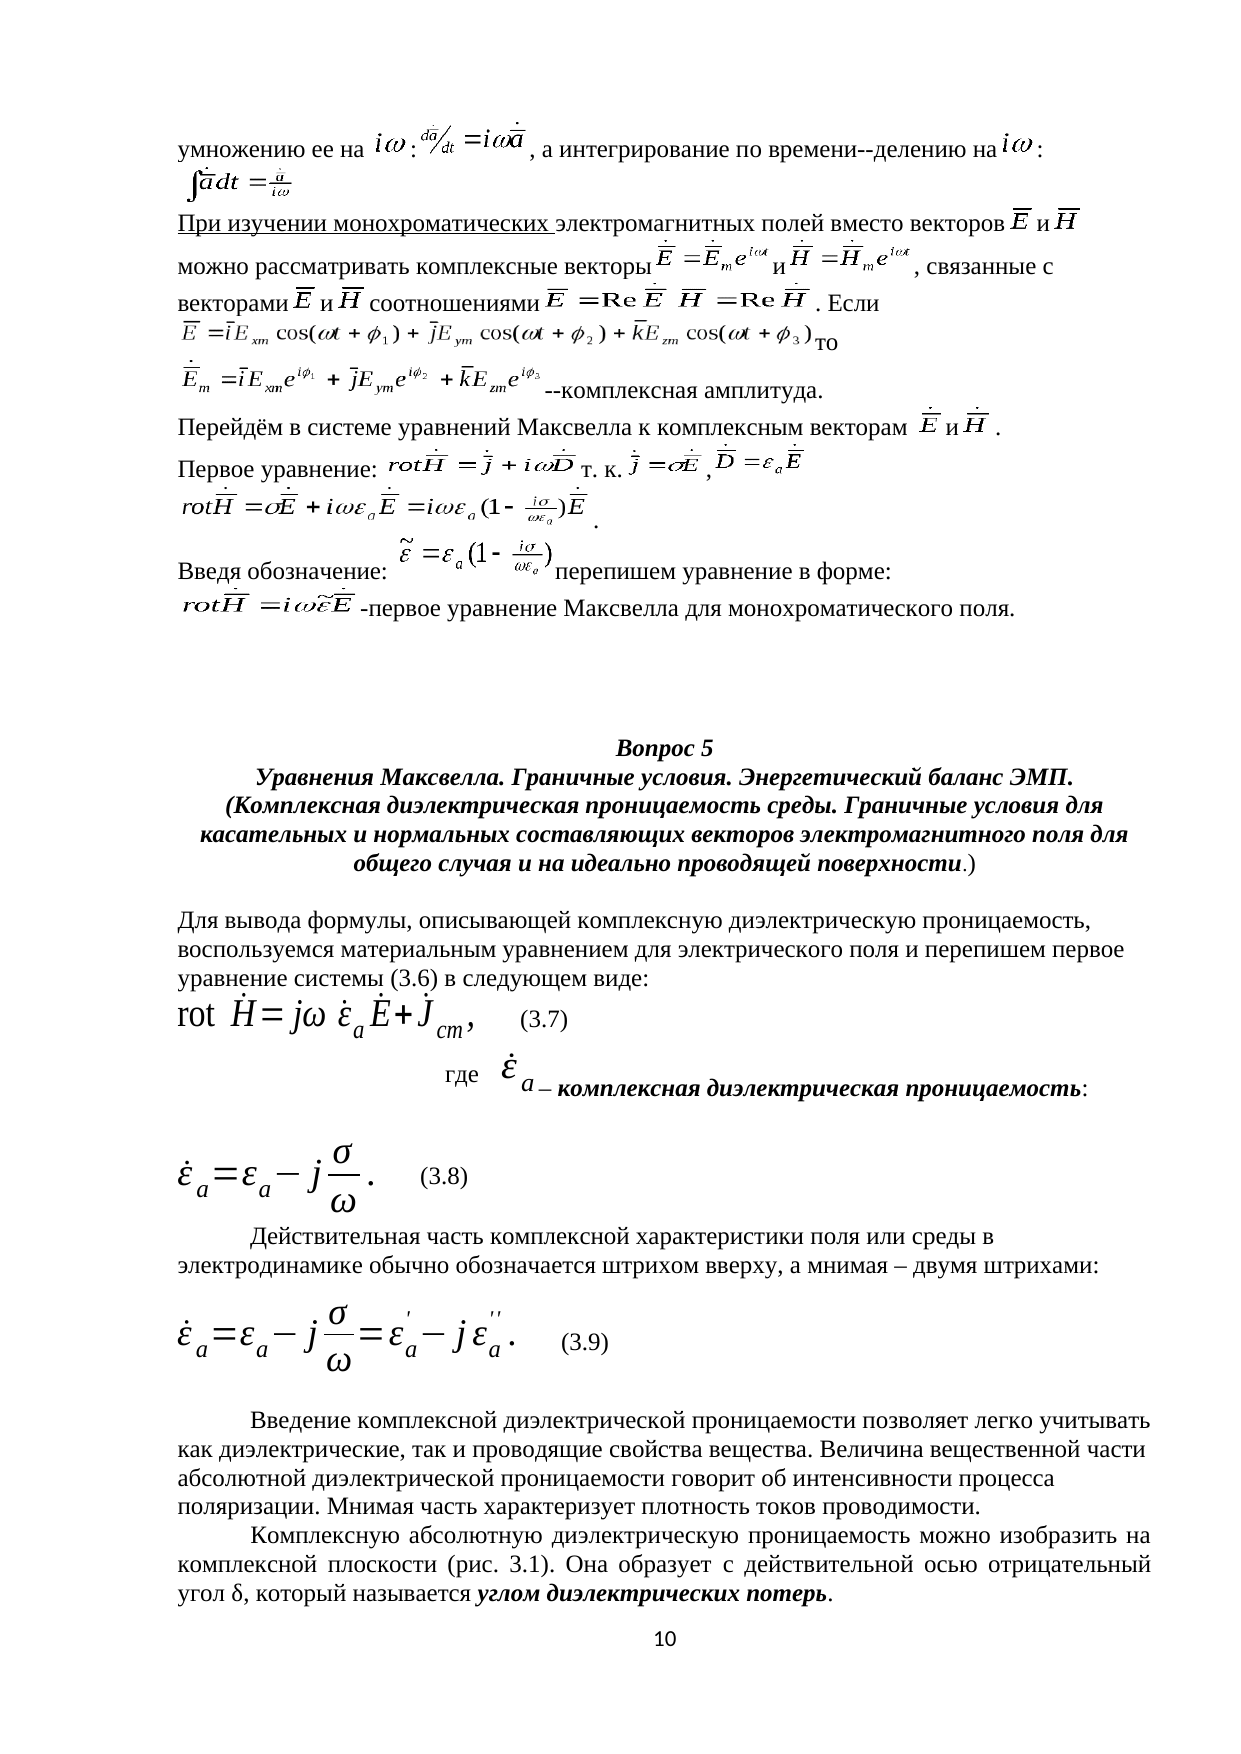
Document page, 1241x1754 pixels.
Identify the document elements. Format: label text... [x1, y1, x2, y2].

picture [177, 584, 360, 616]
picture [416, 118, 530, 158]
picture [958, 403, 995, 435]
text При изучении монохроматических электромагнитных полей вместо векторовиможно рассматривать комплексные векторыи, связанные с векторамиисоотношениями. Если [177, 203, 1152, 316]
picture [1050, 203, 1086, 232]
picture [539, 279, 815, 311]
picture [177, 162, 296, 204]
table_header (3.9) [531, 1279, 620, 1405]
text Действительная часть комплексной характеристики поля или среды в электродинамике обычно обозначается штрихом вверху, а мнимая – двумя штрихами: [177, 1221, 1152, 1278]
table_header (3.7) [490, 992, 1100, 1045]
picture [370, 129, 410, 158]
text Перейдём в системе уравнений Максвелла к комплексным векторам и. [177, 404, 1152, 440]
text Уравнения Максвелла. Граничные условия. Энергетический баланс ЭМП. (Комплексная диэлектрическая проницаемость среды. Граничные условия для касательных и нормальных составляющих векторов электромагнитного поля для общего случая и на идеально проводящей поверхности.) [177, 762, 1152, 877]
picture [711, 440, 809, 478]
table_header (3.8) [390, 1130, 479, 1221]
picture [914, 403, 946, 435]
picture [1005, 203, 1037, 232]
picture [997, 129, 1037, 158]
table_header [166, 992, 490, 1045]
table_header [166, 1130, 390, 1221]
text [177, 118, 1152, 203]
picture [333, 282, 369, 311]
table_cell где [166, 1045, 490, 1102]
text Вопрос 5 [177, 733, 1152, 762]
picture [394, 534, 555, 580]
text Для вывода формулы, описывающей комплексную диэлектрическую проницаемость, воспользуемся материальным уравнением для электрического поля и перепишем первое уравнение системы (3.6) в следующем виде: [177, 905, 1152, 992]
picture [177, 356, 545, 399]
picture [288, 282, 320, 311]
picture [622, 446, 706, 478]
text Комплексную абсолютную диэлектрическую проницаемость можно изобразить на комплексной плоскости (рис. 3.1). Она образует с действительной осью отрицательный угол δ, который называется углом диэлектрических потерь. [177, 1520, 1152, 1606]
table_header [166, 1279, 531, 1405]
text Введение комплексной диэлектрической проницаемости позволяет легко учитывать как диэлектрические, так и проводящие свойства вещества. Величина вещественной части абсолютной диэлектрической проницаемости говорит об интенсивности процесса поляризации. Мнимая часть характеризует плотность токов проводимости. [177, 1405, 1152, 1520]
picture [177, 316, 815, 351]
picture [177, 483, 593, 529]
text -первое уравнение Максвелла для монохроматического поля. [177, 585, 1152, 621]
picture [383, 446, 581, 478]
picture [651, 236, 773, 275]
table_cell – комплексная диэлектрическая проницаемость: [490, 1045, 1100, 1102]
text Введя обозначение: перепишем уравнение в форме: [177, 534, 1152, 585]
picture [785, 236, 914, 275]
